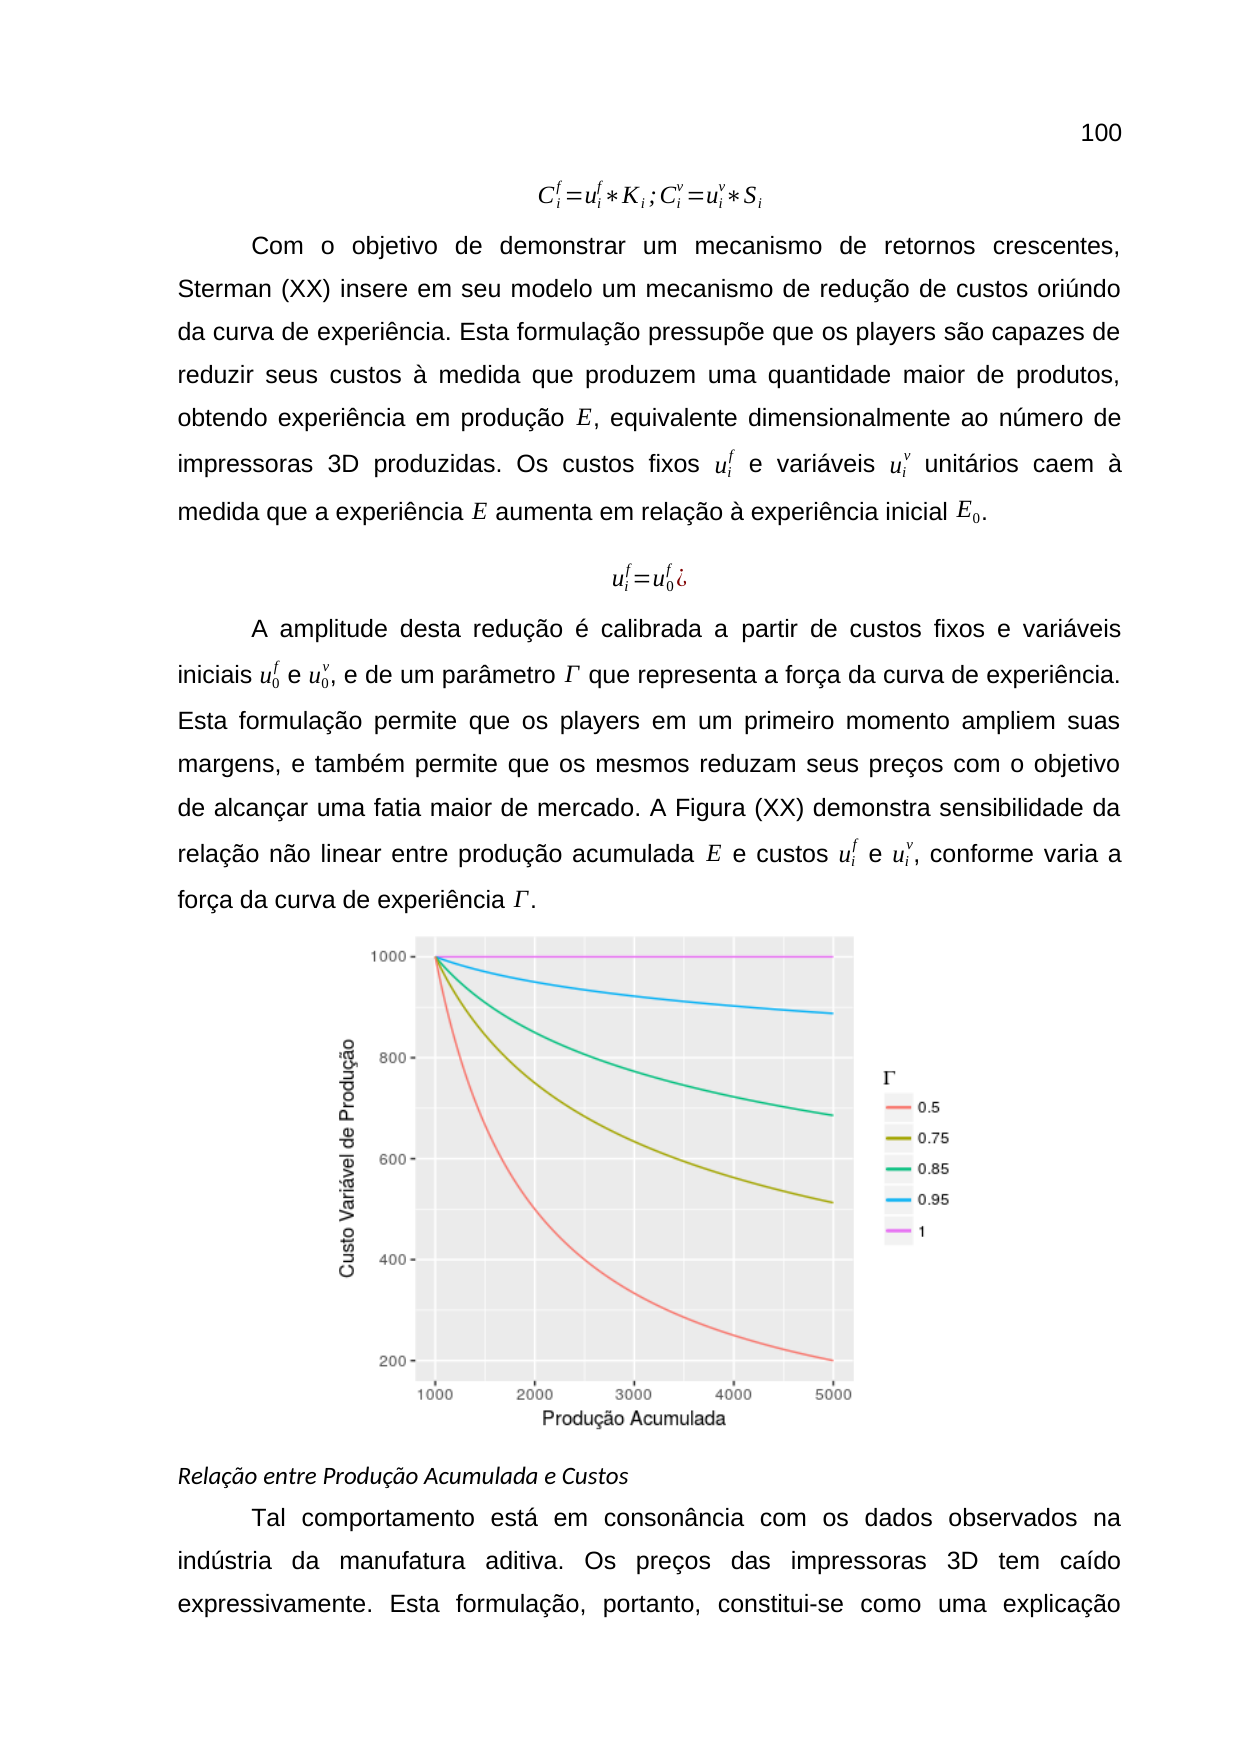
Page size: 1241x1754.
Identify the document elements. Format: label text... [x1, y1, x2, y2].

text Relação entre Produção Acumulada e Custos [177, 1460, 1122, 1491]
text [177, 1503, 1122, 1618]
text Com o objetivo de demonstrar um mecanismo de retornos crescentes, Sterman (XX) insere em seu modelo um mecanismo de redução de custos oriúndo da curva de experiência. Esta formulação pressupõe que os players são capazes de reduzir seus custos à medida que produzem uma quantidade maior de produtos, obtendo experiência em produção , equivalente dimensionalmente ao número de impressoras 3D produzidas. Os custos fixos e variáveis unitários caem à medida que a experiência aumenta em relação à experiência inicial . [177, 231, 1122, 527]
text A amplitude desta redução é calibrada a partir de custos fixos e variáveis iniciais e , e de um parâmetro que representa a força da curva de experiência. Esta formulação permite que os players em um primeiro momento ampliem suas margens, e também permite que os mesmos reduzam seus preços com o objetivo de alcançar uma fatia maior de mercado. A Figura (XX) demonstra sensibilidade da relação não linear entre produção acumulada e custos e , conforme varia a força da curva de experiência . [177, 614, 1122, 914]
picture [330, 928, 970, 1440]
